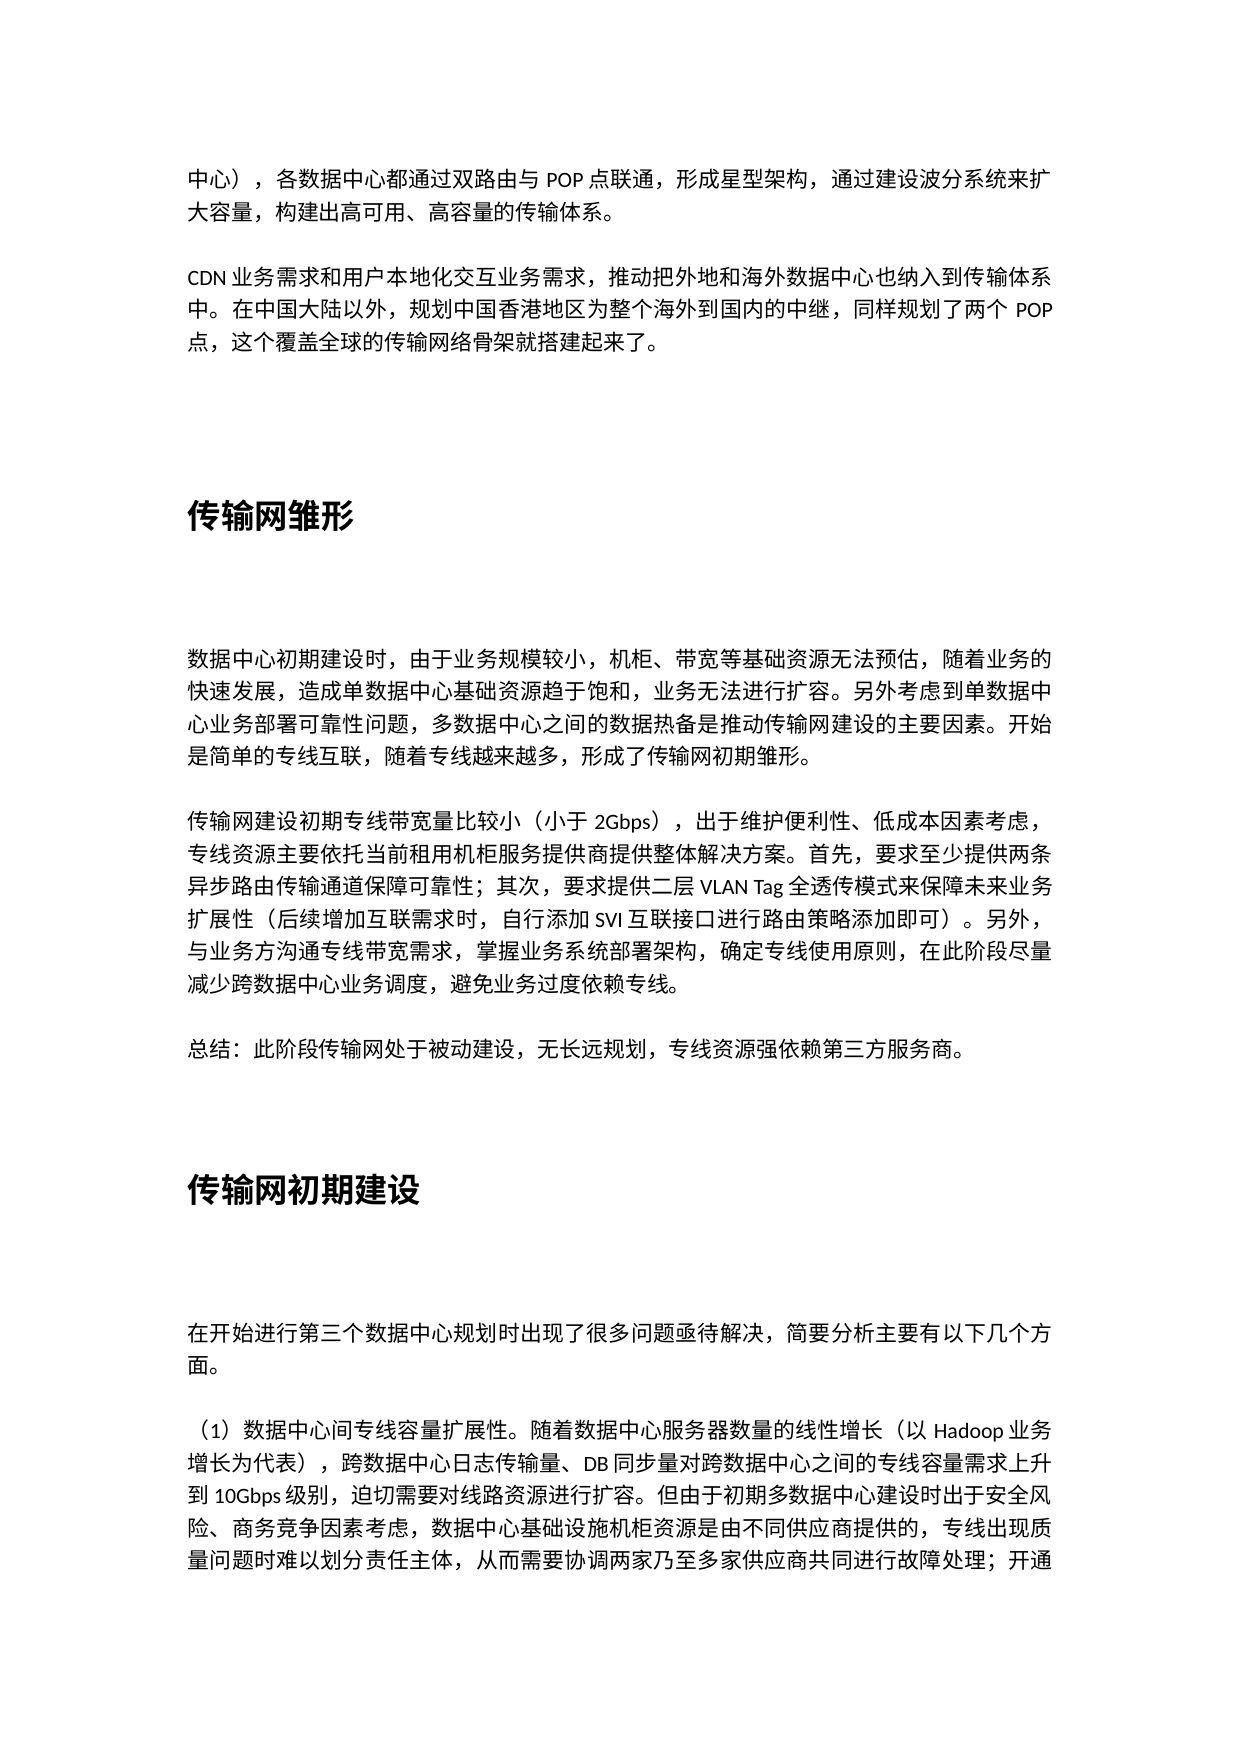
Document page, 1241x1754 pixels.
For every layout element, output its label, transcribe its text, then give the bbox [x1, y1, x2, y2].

text 总结：此阶段传输网处于被动建设，无长远规划，专线资源强依赖第三方服务商。 [187, 1031, 1053, 1064]
text CDN业务需求和用户本地化交互业务需求，推动把外地和海外数据中心也纳入到传输体系中。在中国大陆以外，规划中国香港地区为整个海外到国内的中继，同样规划了两个POP点，这个覆盖全球的传输网络骨架就搭建起来了。 [187, 259, 1053, 357]
text 在开始进行第三个数据中心规划时出现了很多问题亟待解决，简要分析主要有以下几个方面。 [187, 1316, 1053, 1381]
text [187, 1413, 1053, 1576]
subtitle 传输网雏形 [187, 482, 1053, 547]
text 传输网建设初期专线带宽量比较小（小于2Gbps），出于维护便利性、低成本因素考虑，专线资源主要依托当前租用机柜服务提供商提供整体解决方案。首先，要求至少提供两条异步路由传输通道保障可靠性；其次，要求提供二层VLAN Tag全透传模式来保障未来业务扩展性（后续增加互联需求时，自行添加SVI互联接口进行路由策略添加即可）。另外，与业务方沟通专线带宽需求，掌握业务系统部署架构，确定专线使用原则，在此阶段尽量减少跨数据中心业务调度，避免业务过度依赖专线。 [187, 804, 1053, 999]
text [187, 162, 1053, 227]
text 数据中心初期建设时，由于业务规模较小，机柜、带宽等基础资源无法预估，随着业务的快速发展，造成单数据中心基础资源趋于饱和，业务无法进行扩容。另外考虑到单数据中心业务部署可靠性问题，多数据中心之间的数据热备是推动传输网建设的主要因素。开始是简单的专线互联，随着专线越来越多，形成了传输网初期雏形。 [187, 641, 1053, 771]
subtitle 传输网初期建设 [187, 1156, 1053, 1221]
